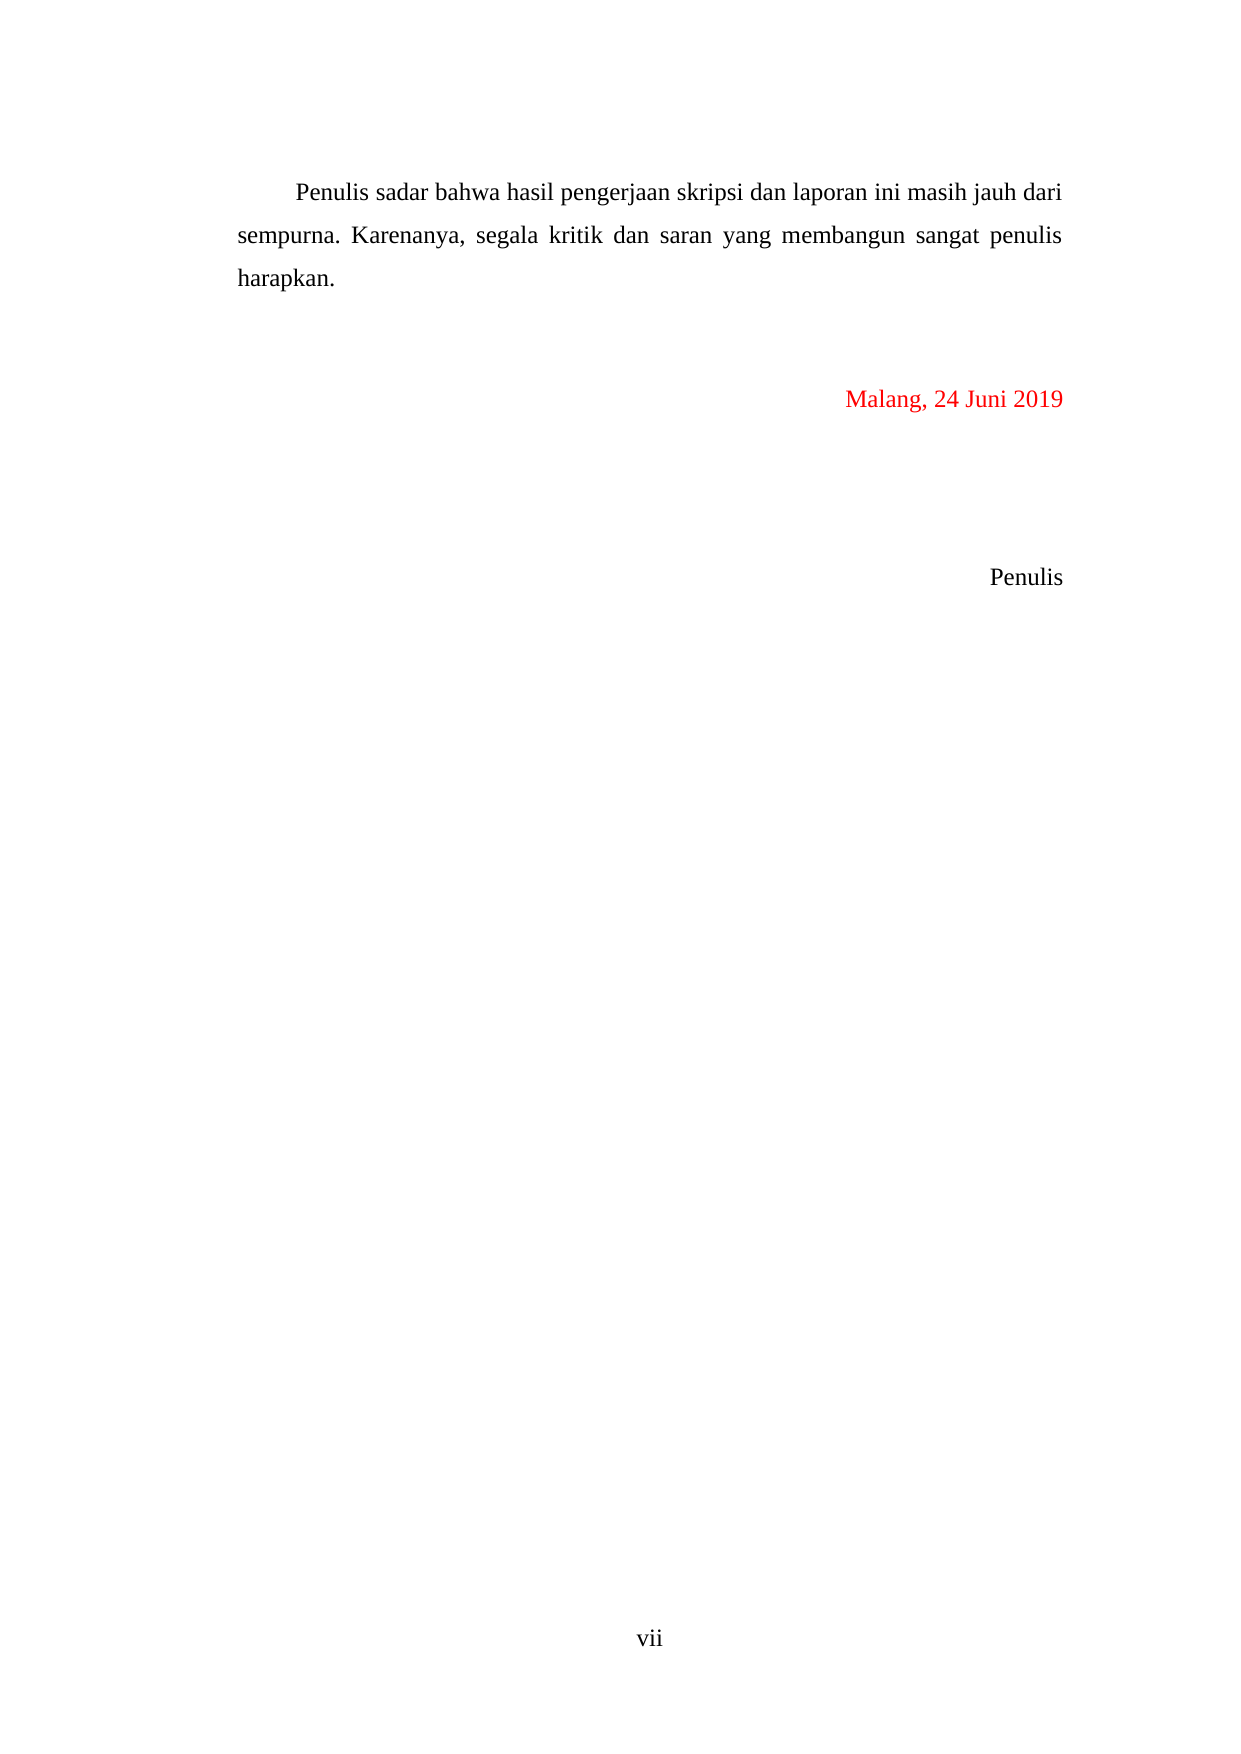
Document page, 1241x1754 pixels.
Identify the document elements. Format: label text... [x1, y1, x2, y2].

text Penulis [268, 562, 1063, 590]
text Malang, 24 Juni 2019 [268, 384, 1063, 412]
text Penulis sadar bahwa hasil pengerjaan skripsi dan laporan ini masih jauh dari sempurna. Karenanya, segala kritik dan saran yang membangun sangat penulis harapkan. [237, 177, 1063, 292]
